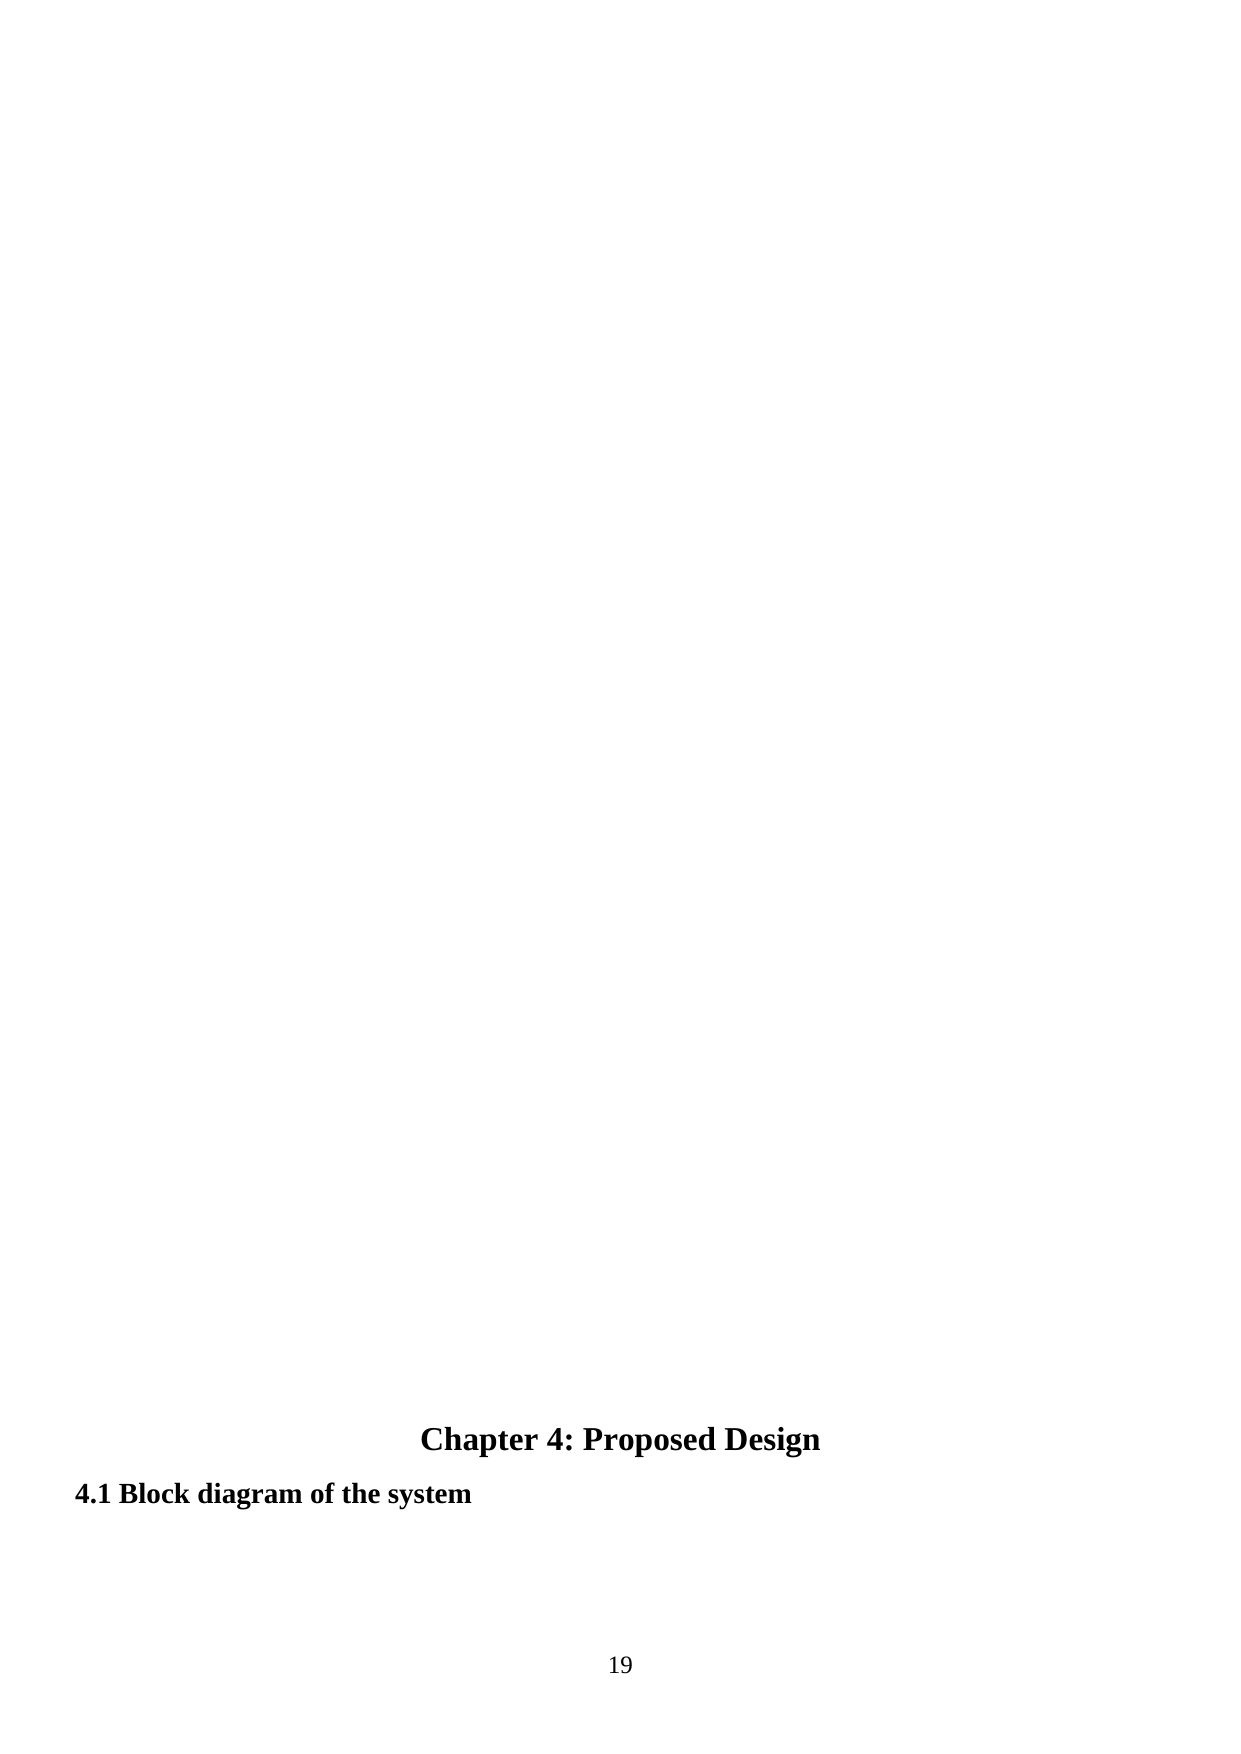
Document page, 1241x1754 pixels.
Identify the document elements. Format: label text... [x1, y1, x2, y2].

text Chapter 4: Proposed Design [75, 1419, 1165, 1457]
text 4.1 Block diagram of the system [75, 1477, 1165, 1510]
